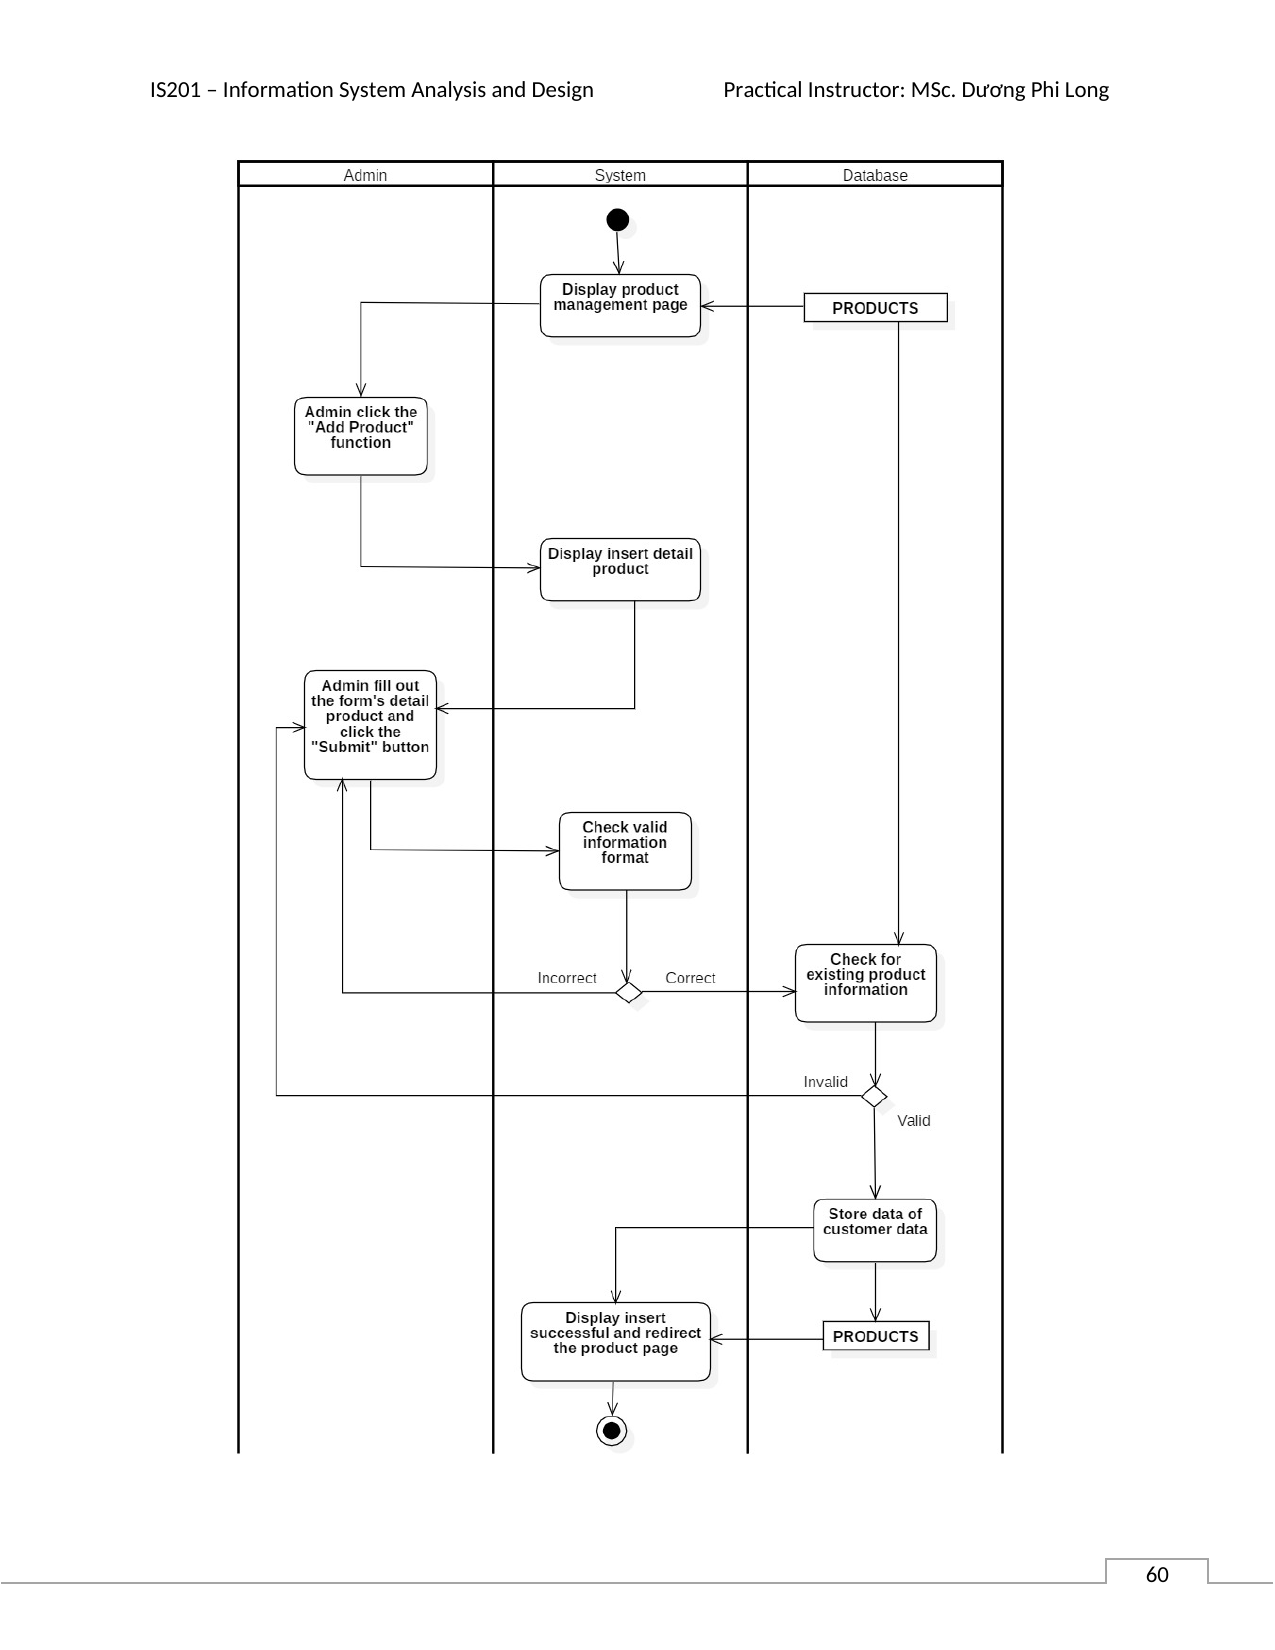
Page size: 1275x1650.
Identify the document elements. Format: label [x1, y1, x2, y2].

picture [226, 150, 1049, 1500]
